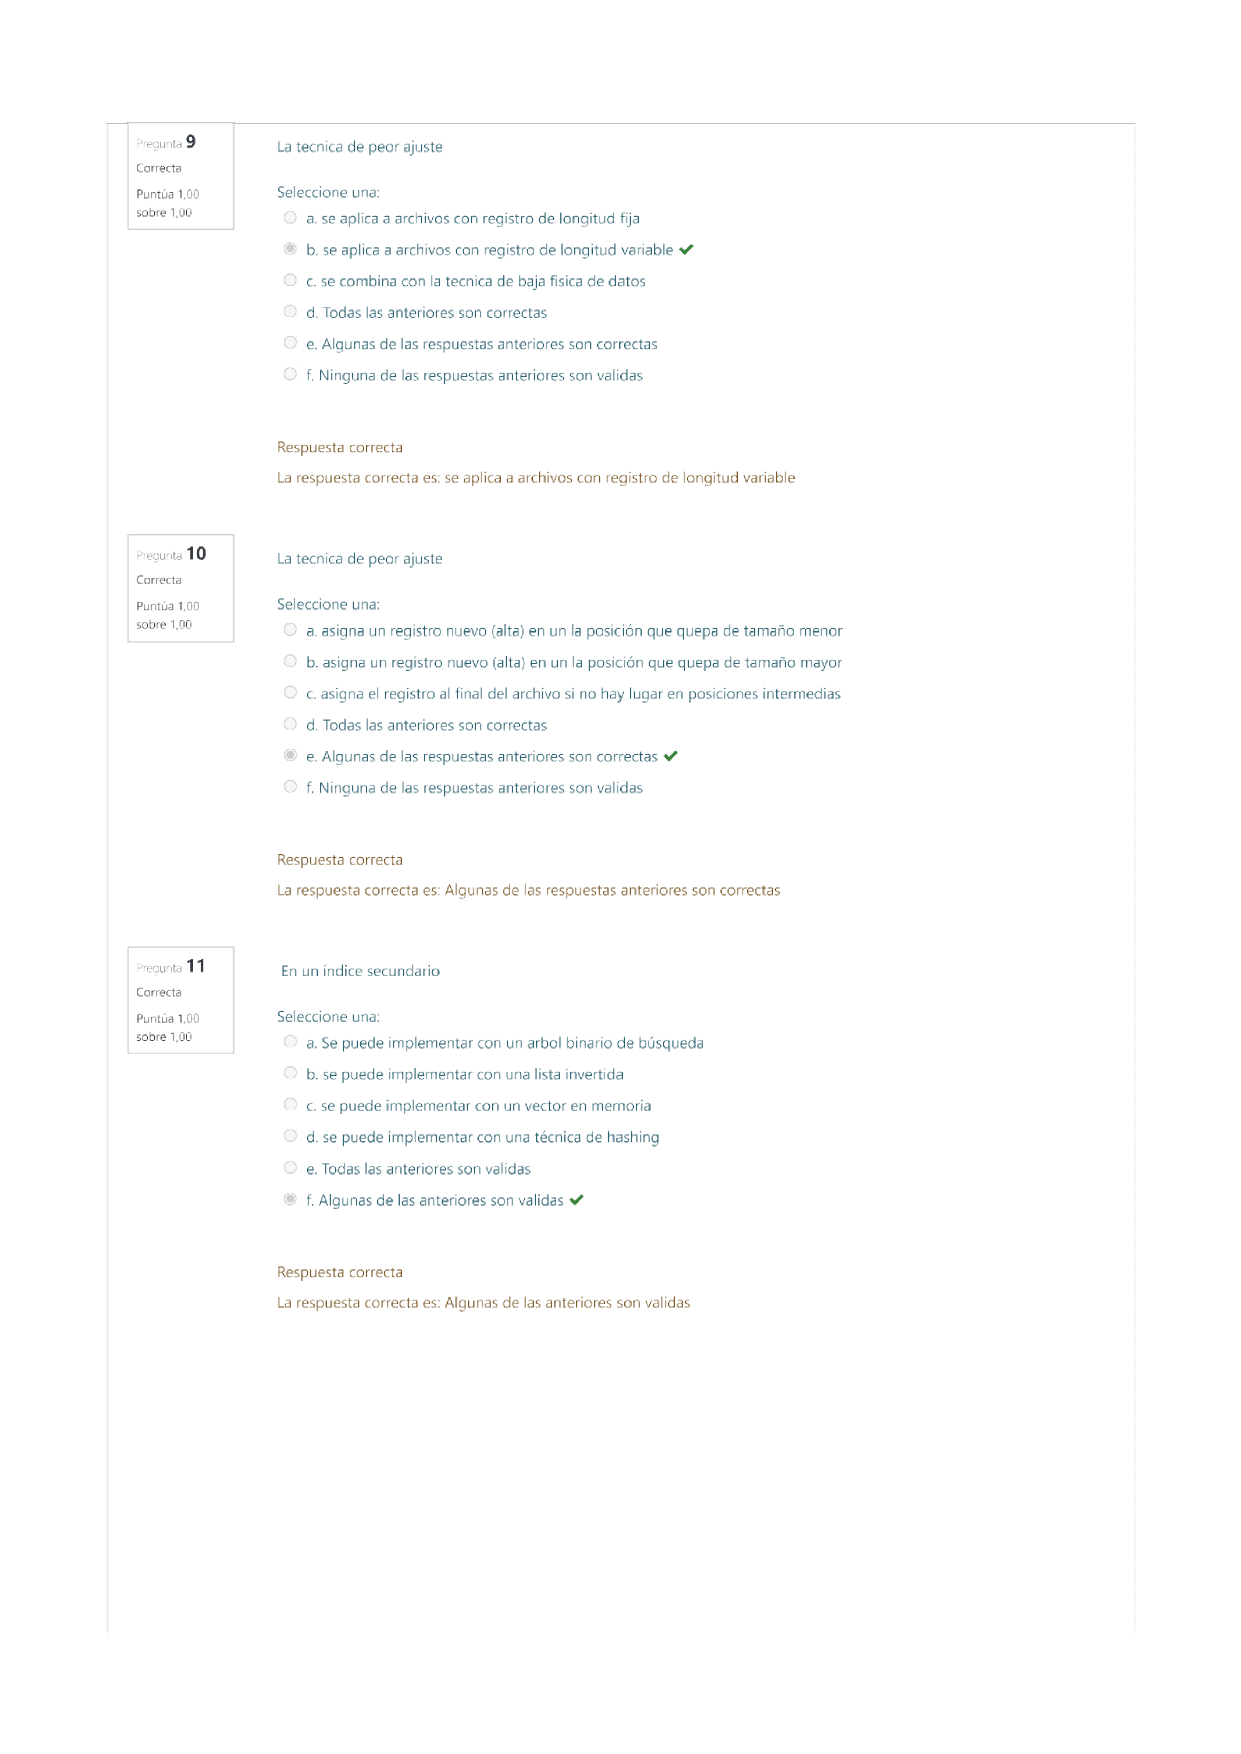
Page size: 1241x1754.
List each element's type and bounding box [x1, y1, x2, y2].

picture [105, 121, 1136, 1633]
